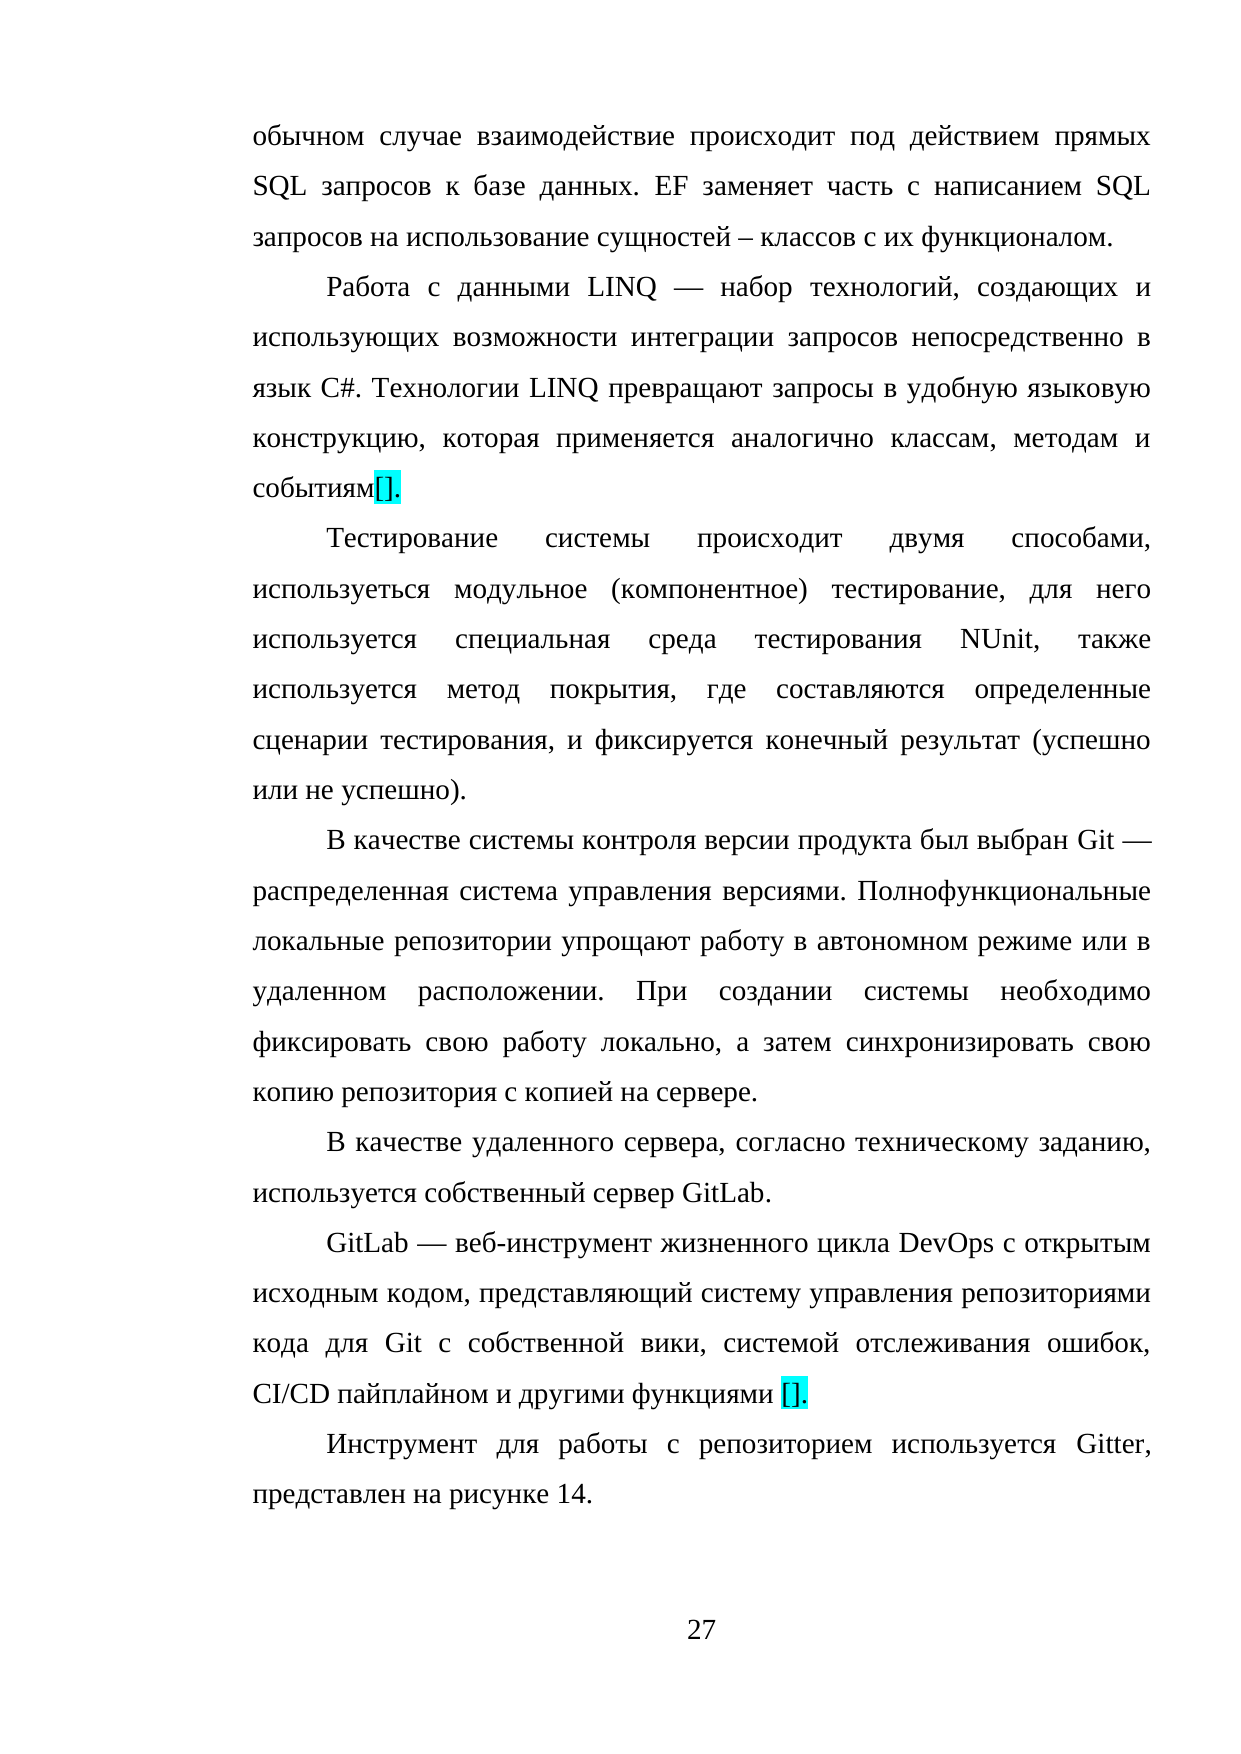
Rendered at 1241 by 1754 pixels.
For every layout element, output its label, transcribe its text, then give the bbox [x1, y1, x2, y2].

text GitLab — веб-инструмент жизненного цикла DevOps с открытым исходным кодом, представляющий систему управления репозиториями кода для Git с собственной вики, системой отслеживания ошибок, CI/CD пайплайном и другими функциями []. [252, 1225, 1152, 1409]
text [252, 118, 1152, 252]
text Тестирование системы происходит двумя способами, используеться модульное (компонентное) тестирование, для него используется специальная среда тестирования NUnit, также используется метод покрытия, где составляются определенные сценарии тестирования, и фиксируется конечный результат (успешно или не успешно). [252, 521, 1152, 806]
text В качестве удаленного сервера, согласно техническому заданию, используется собственный сервер GitLab. [252, 1124, 1152, 1208]
text В качестве системы контроля версии продукта был выбран Git — распределенная система управления версиями. Полнофункциональные локальные репозитории упрощают работу в автономном режиме или в удаленном расположении. При создании системы необходимо фиксировать свою работу локально, а затем синхронизировать свою копию репозитория с копией на сервере. [252, 822, 1152, 1108]
text Инструмент для работы с репозиторием используется Gitter, представлен на рисунке 14. [252, 1426, 1152, 1510]
text Работа с данными LINQ — набор технологий, создающих и использующих возможности интеграции запросов непосредственно в язык C#. Технологии LINQ превращают запросы в удобную языковую конструкцию, которая применяется аналогично классам, методам и событиям[]. [252, 269, 1152, 504]
